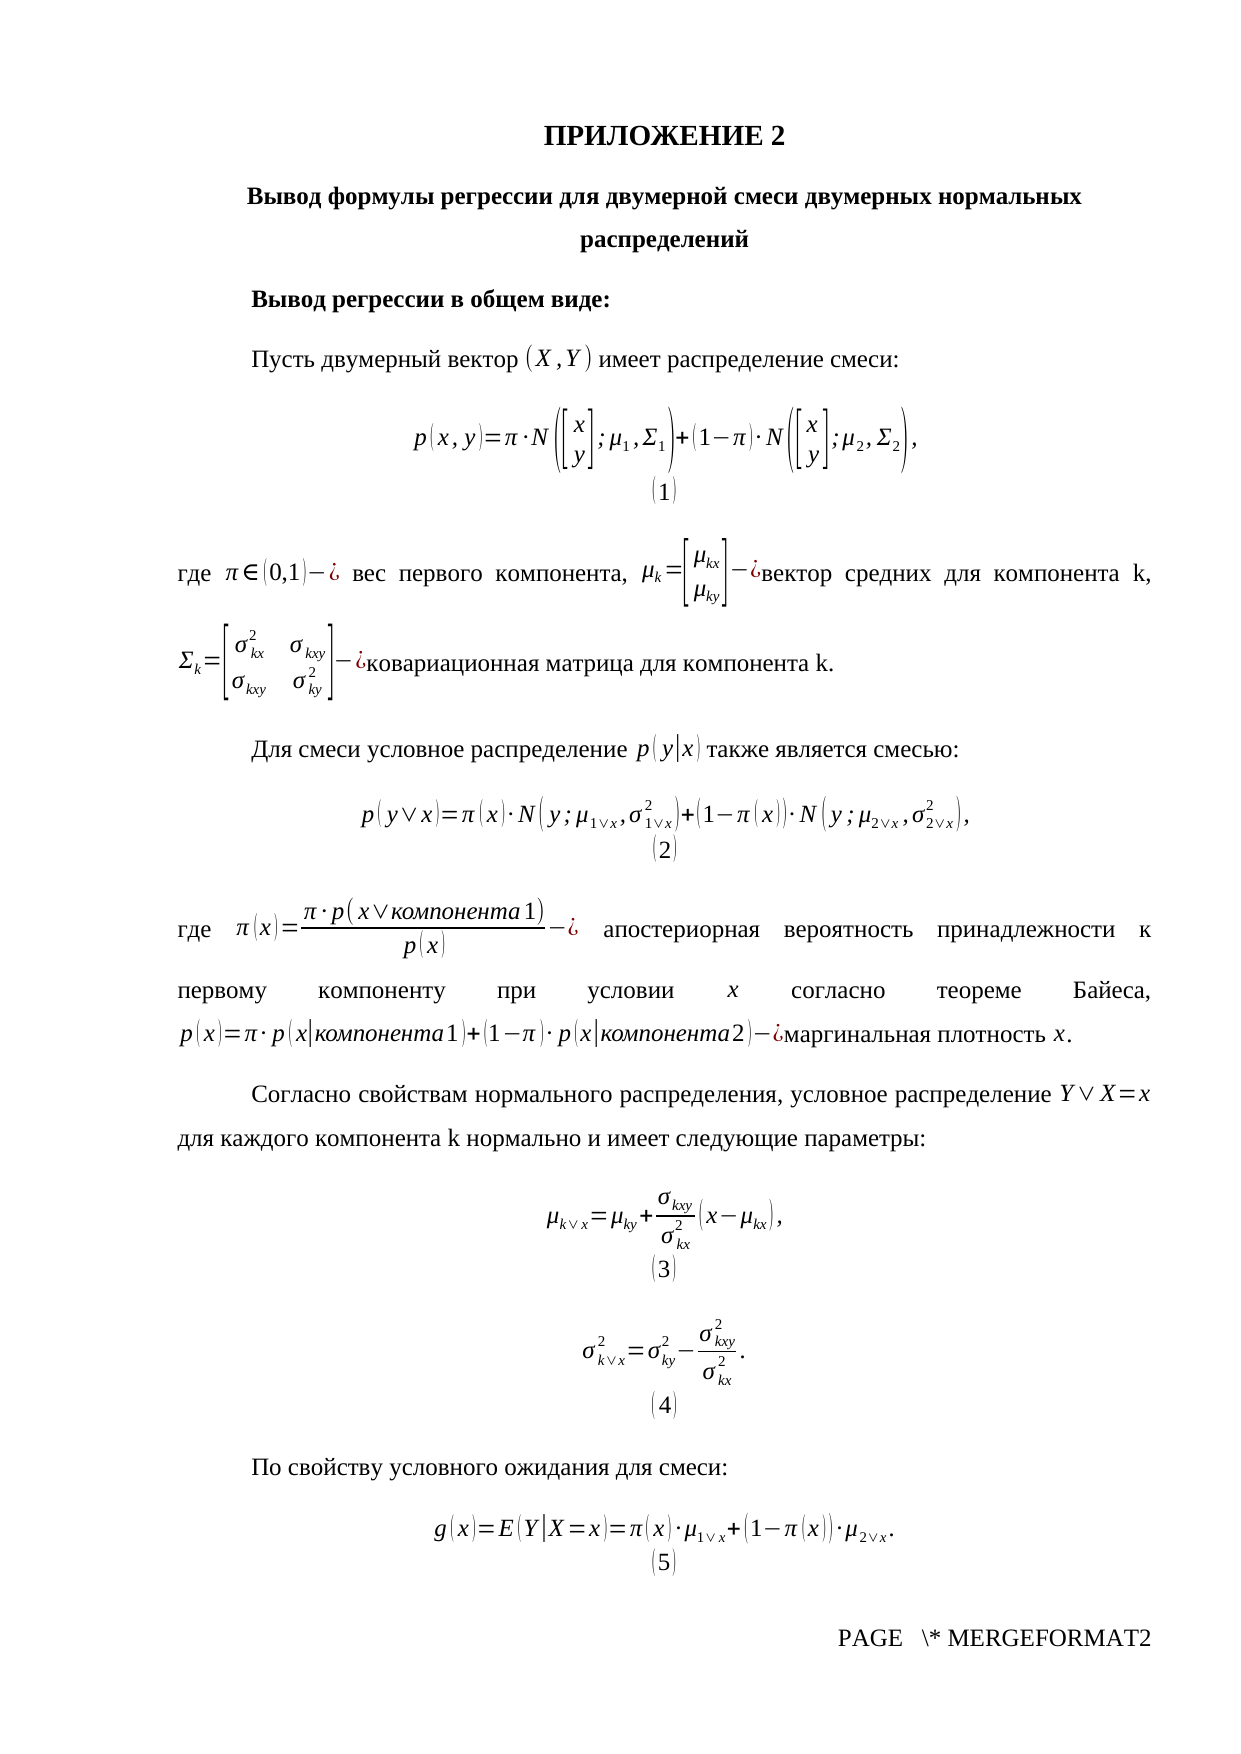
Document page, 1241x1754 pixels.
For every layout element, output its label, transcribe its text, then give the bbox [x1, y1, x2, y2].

text Согласно свойствам нормального распределения, условное распределение для каждого компонента k нормально и имеет следующие параметры: [177, 1079, 1152, 1151]
text По свойству условного ожидания для смеси: [177, 1452, 1152, 1480]
text где вес первого компонента, вектор средних для компонента k, ковариационная матрица для компонента k. [177, 537, 1152, 702]
text Для смеси условное распределение также является смесью: [177, 733, 1152, 763]
text где апостериорная вероятность принадлежности к первому компоненту при условии согласно теореме Байеса, маргинальная плотность . [177, 896, 1152, 1048]
text Вывод формулы регрессии для двумерной смеси двумерных нормальных распределений [177, 181, 1152, 253]
text Вывод регрессии в общем виде: [177, 284, 1152, 312]
text Пусть двумерный вектор имеет распределение смеси: [177, 343, 1152, 373]
subtitle ПРИЛОЖЕНИЕ 2 [177, 118, 1152, 152]
